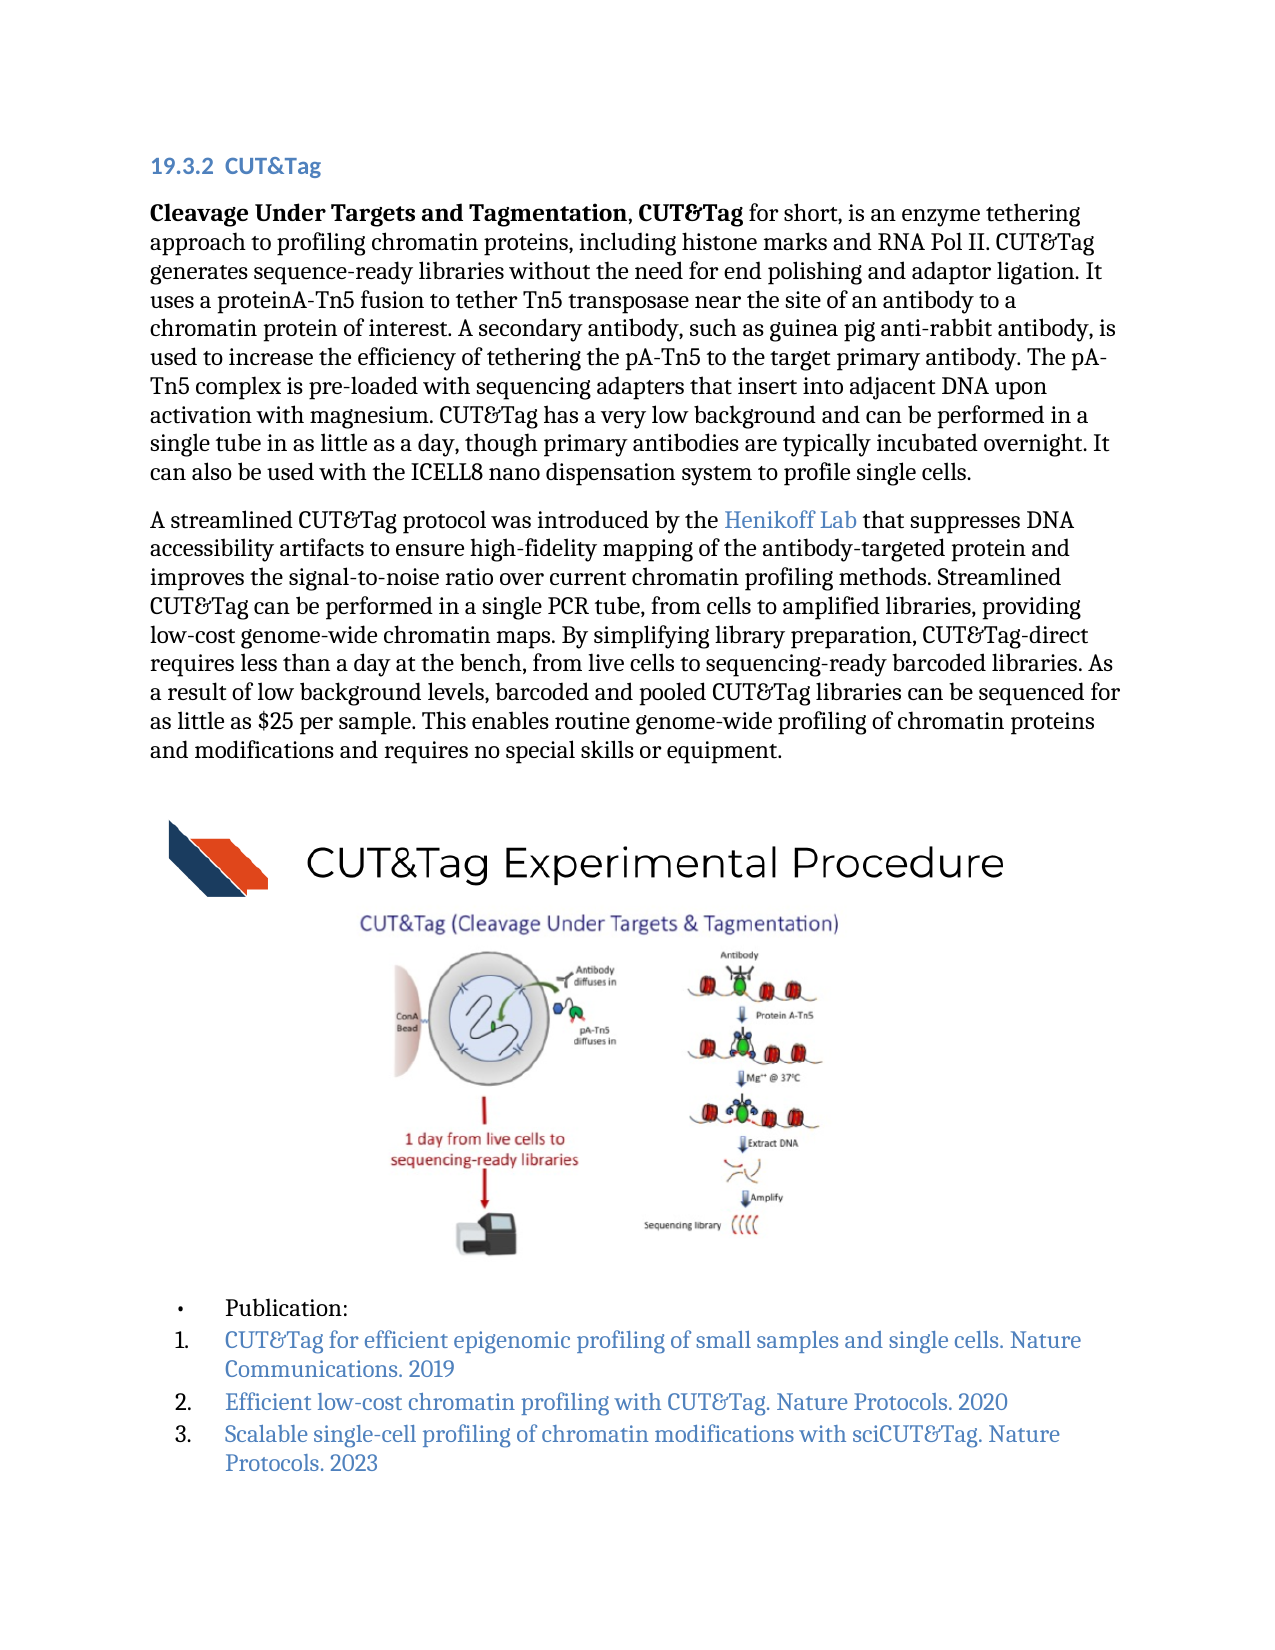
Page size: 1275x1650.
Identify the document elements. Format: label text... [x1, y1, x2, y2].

list CUT&Tag for efficient epigenomic profiling of small samples and single cells. Nature Communications. 2019 [175, 1326, 1125, 1384]
text A streamlined CUT&Tag protocol was introduced by the Henikoff Lab that suppresses DNA accessibility artifacts to ensure high-fidelity mapping of the antibody-targeted protein and improves the signal-to-noise ratio over current chromatin profiling methods. Streamlined CUT&Tag can be performed in a single PCR tube, from cells to amplified libraries, providing low-cost genome-wide chromatin maps. By simplifying library preparation, CUT&Tag-direct requires less than a day at the bench, from live cells to sequencing-ready barcoded libraries. As a result of low background levels, barcoded and pooled CUT&Tag libraries can be sequenced for as little as $25 per sample. This enables routine genome-wide profiling of chromatin proteins and modifications and requires no special skills or equipment. [150, 506, 1125, 764]
list Scalable single-cell profiling of chromatin modifications with sciCUT&Tag. Nature Protocols. 2023 [175, 1420, 1125, 1478]
list Publication: [175, 1294, 1125, 1323]
text Cleavage Under Targets and Tagmentation, CUT&Tag for short, is an enzyme tethering approach to profiling chromatin proteins, including histone marks and RNA Pol II. CUT&Tag generates sequence-ready libraries without the need for end polishing and adaptor ligation. It uses a proteinA-Tn5 fusion to tether Tn5 transposase near the site of an antibody to a chromatin protein of interest. A secondary antibody, such as guinea pig anti-rabbit antibody, is used to increase the efficiency of tethering the pA-Tn5 to the target primary antibody. The pA-Tn5 complex is pre-loaded with sequencing adapters that insert into adjacent DNA upon activation with magnesium. CUT&Tag has a very low background and can be performed in a single tube in as little as a day, though primary antibodies are typically incubated overnight. It can also be used with the ICELL8 nano dispensation system to profile single cells. [150, 199, 1125, 487]
list Efficient low-cost chromatin profiling with CUT&Tag. Nature Protocols. 2020 [175, 1388, 1125, 1416]
picture [168, 783, 1044, 1276]
subtitle 19.3.2 CUT&Tag [150, 150, 1125, 181]
